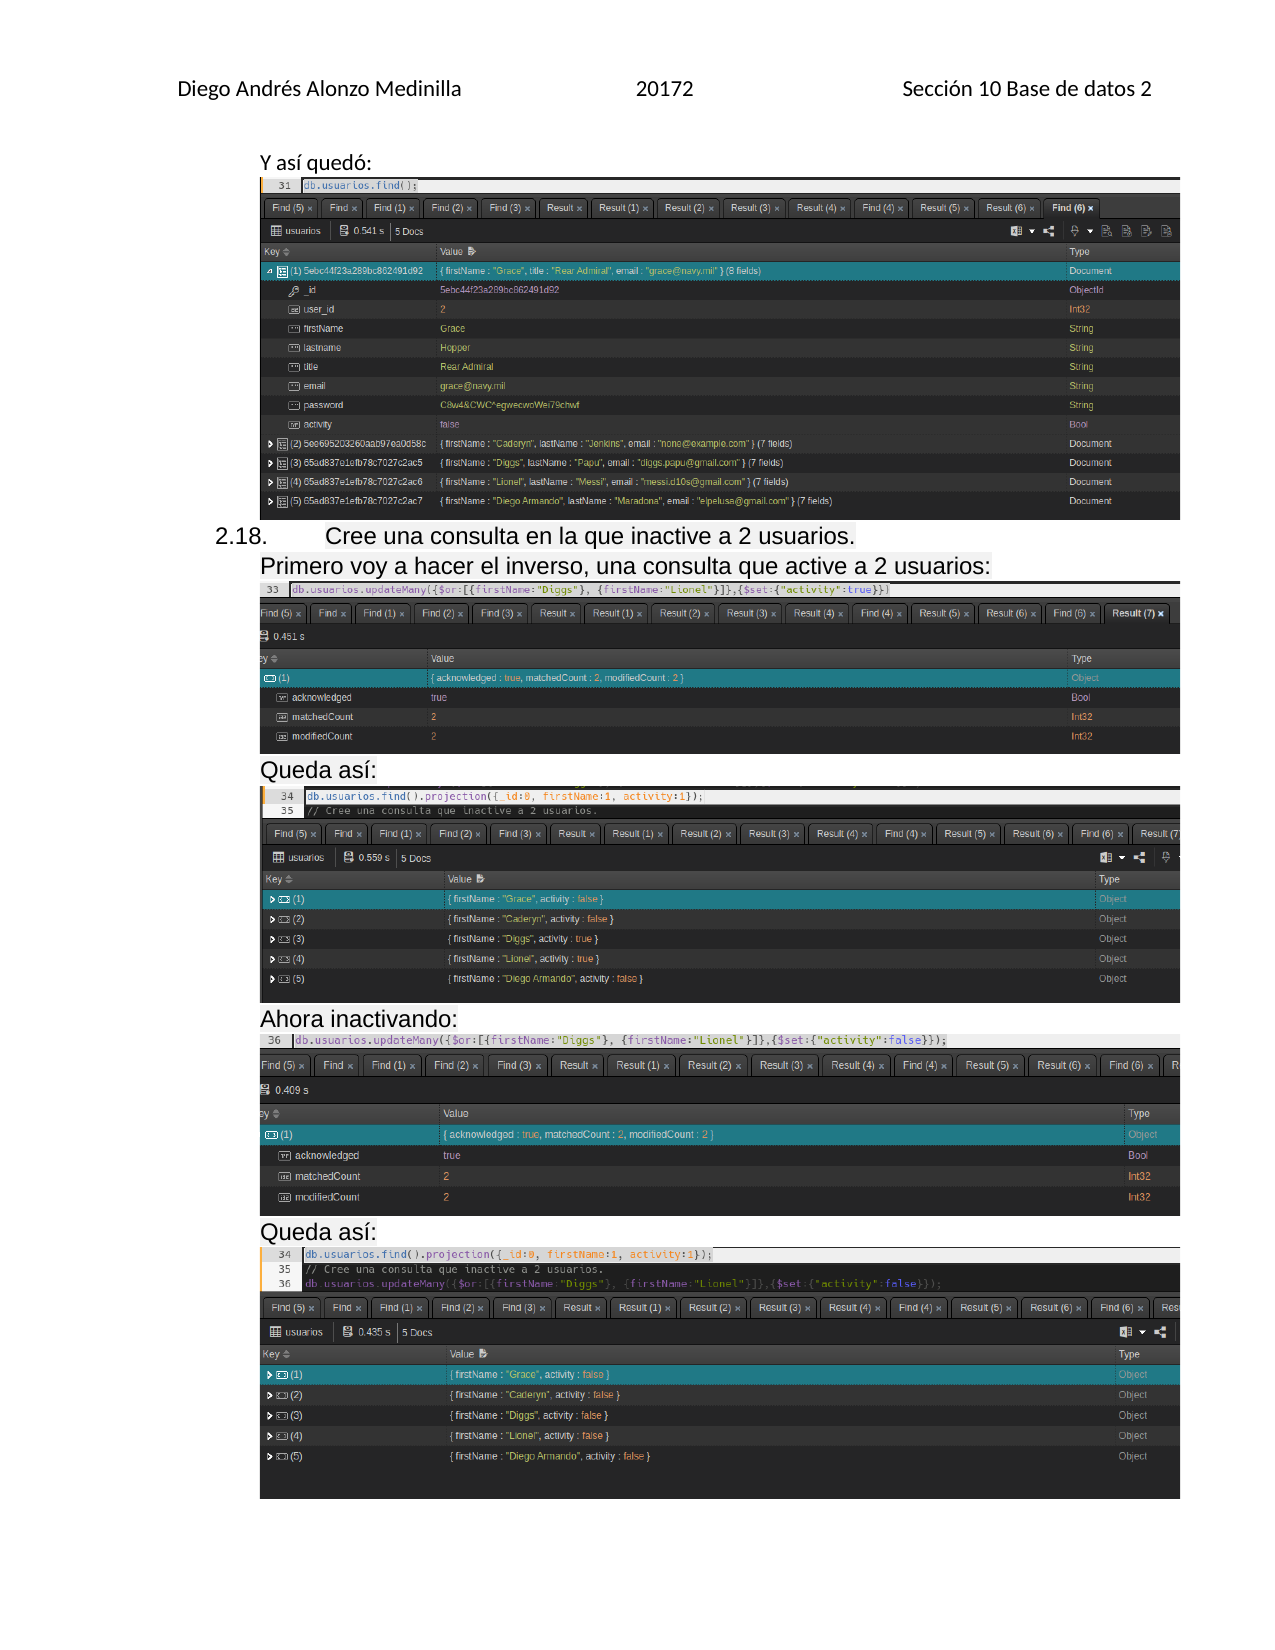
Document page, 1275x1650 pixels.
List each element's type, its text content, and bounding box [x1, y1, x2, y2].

picture [259, 581, 1181, 754]
picture [259, 1247, 1181, 1499]
picture [259, 1034, 1181, 1216]
picture [259, 786, 1181, 1003]
picture [259, 177, 1181, 520]
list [215, 148, 1098, 519]
